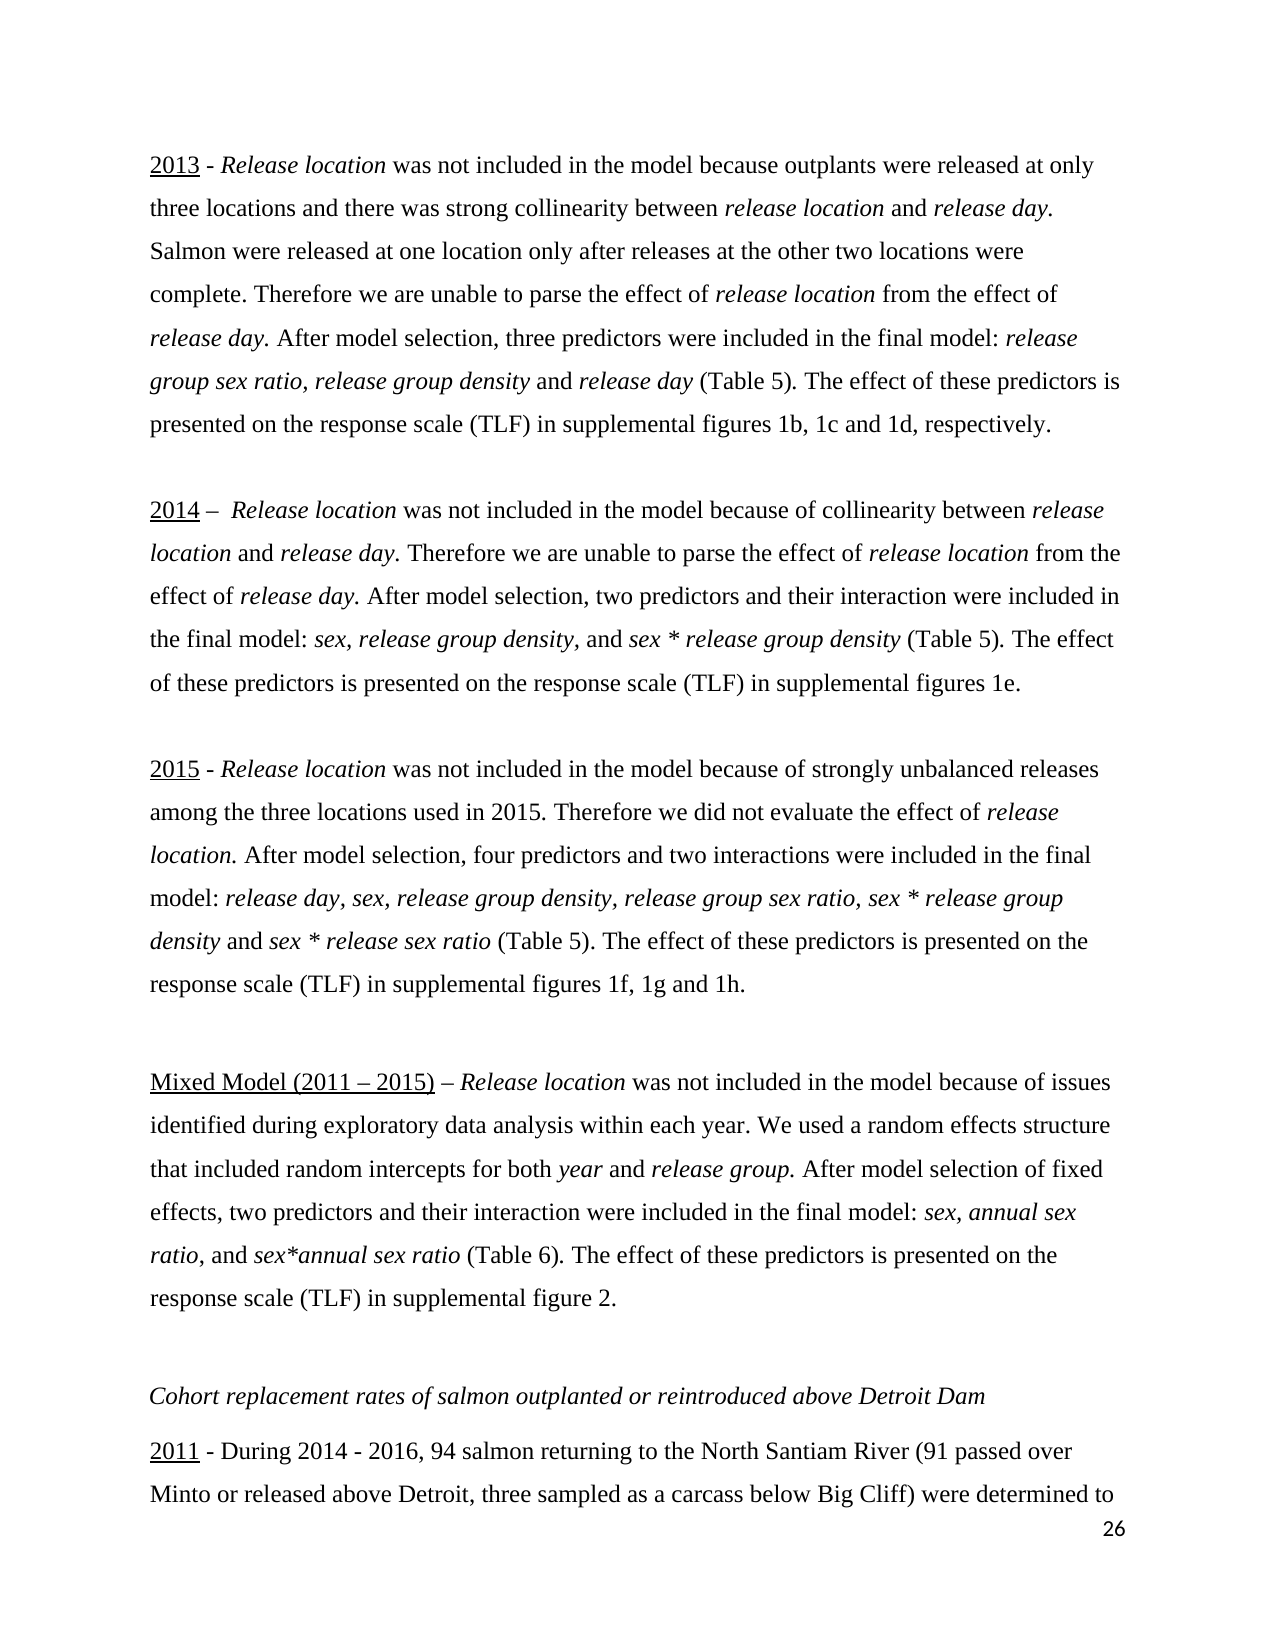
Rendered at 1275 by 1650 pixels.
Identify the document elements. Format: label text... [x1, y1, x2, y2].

text 2014 – Release location was not included in the model because of collinearity between release location and release day. Therefore we are unable to parse the effect of release location from the effect of release day. After model selection, two predictors and their interaction were included in the final model: sex, release group density, and sex * release group density (Table 5). The effect of these predictors is presented on the response scale (TLF) in supplemental figures 1e. [149, 495, 1125, 696]
subtitle Cohort replacement rates of salmon outplanted or reintroduced above Detroit Dam [148, 1381, 1130, 1410]
text 2013 - Release location was not included in the model because outplants were released at only three locations and there was strong collinearity between release location and release day. Salmon were released at one location only after releases at the other two locations were complete. Therefore we are unable to parse the effect of release location from the effect of release day. After model selection, three predictors were included in the final model: release group sex ratio, release group density and release day (Table 5). The effect of these predictors is presented on the response scale (TLF) in supplemental figures 1b, 1c and 1d, respectively. [149, 150, 1125, 438]
text Mixed Model (2011 – 2015) – Release location was not included in the model because of issues identified during exploratory data analysis within each year. We used a random effects structure that included random intercepts for both year and release group. After model selection of fixed effects, two predictors and their interaction were included in the final model: sex, annual sex ratio, and sex*annual sex ratio (Table 6). The effect of these predictors is presented on the response scale (TLF) in supplemental figure 2. [150, 1067, 1130, 1312]
text 2015 - Release location was not included in the model because of strongly unbalanced releases among the three locations used in 2015. Therefore we did not evaluate the effect of release location. After model selection, four predictors and two interactions were included in the final model: release day, sex, release group density, release group sex ratio, sex * release group density and sex * release sex ratio (Table 5). The effect of these predictors is presented on the response scale (TLF) in supplemental figures 1f, 1g and 1h. [149, 754, 1125, 998]
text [149, 1436, 1125, 1508]
